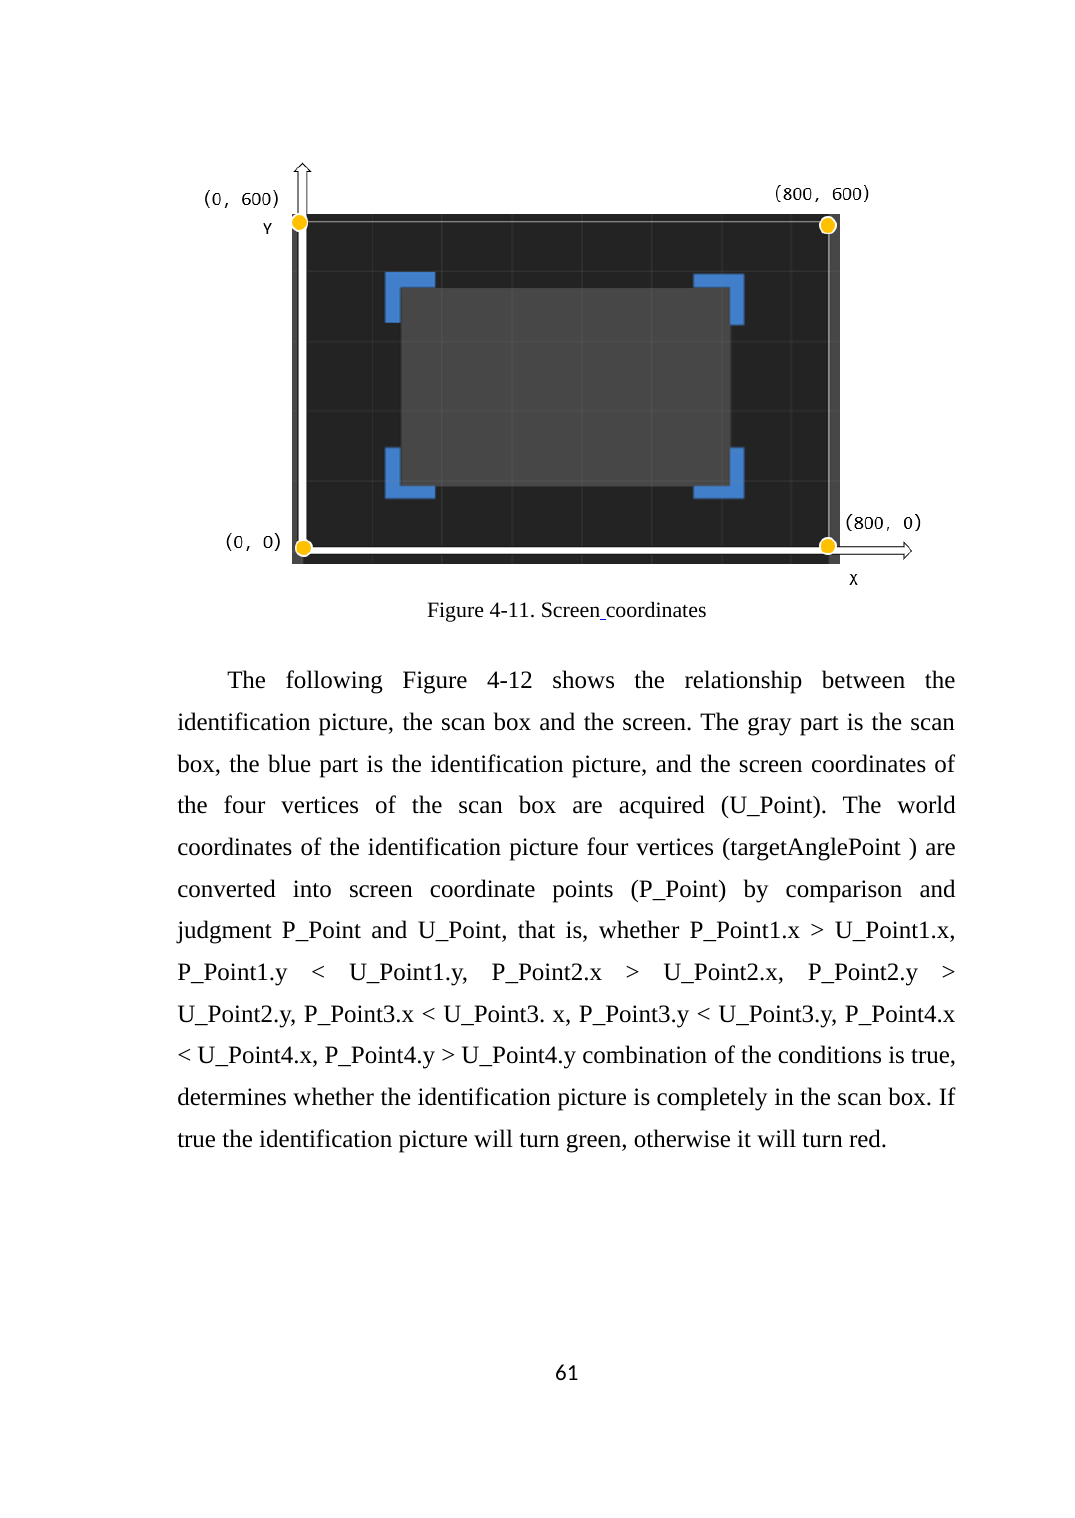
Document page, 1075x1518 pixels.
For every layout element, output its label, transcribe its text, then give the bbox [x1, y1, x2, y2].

text The following Figure 4-12 shows the relationship between the identification picture, the scan box and the screen. The gray part is the scan box, the blue part is the identification picture, and the screen coordinates of the four vertices of the scan box are acquired (U_Point). The world coordinates of the identification picture four vertices (targetAnglePoint ) are converted into screen coordinate points (P_Point) by comparison and judgment P_Point and U_Point, that is, whether P_Point1.x > U_Point1.x, P_Point1.y < U_Point1.y, P_Point2.x > U_Point2.x, P_Point2.y > U_Point2.y, P_Point3.x < U_Point3. x, P_Point3.y < U_Point3.y, P_Point4.x < U_Point4.x, P_Point4.y > U_Point4.y combination of the conditions is true, determines whether the identification picture is completely in the scan box. If true the identification picture will turn green, otherwise it will turn red. [177, 656, 956, 1156]
text Figure 4-. Screen coordinates [177, 597, 956, 622]
picture [177, 147, 942, 597]
